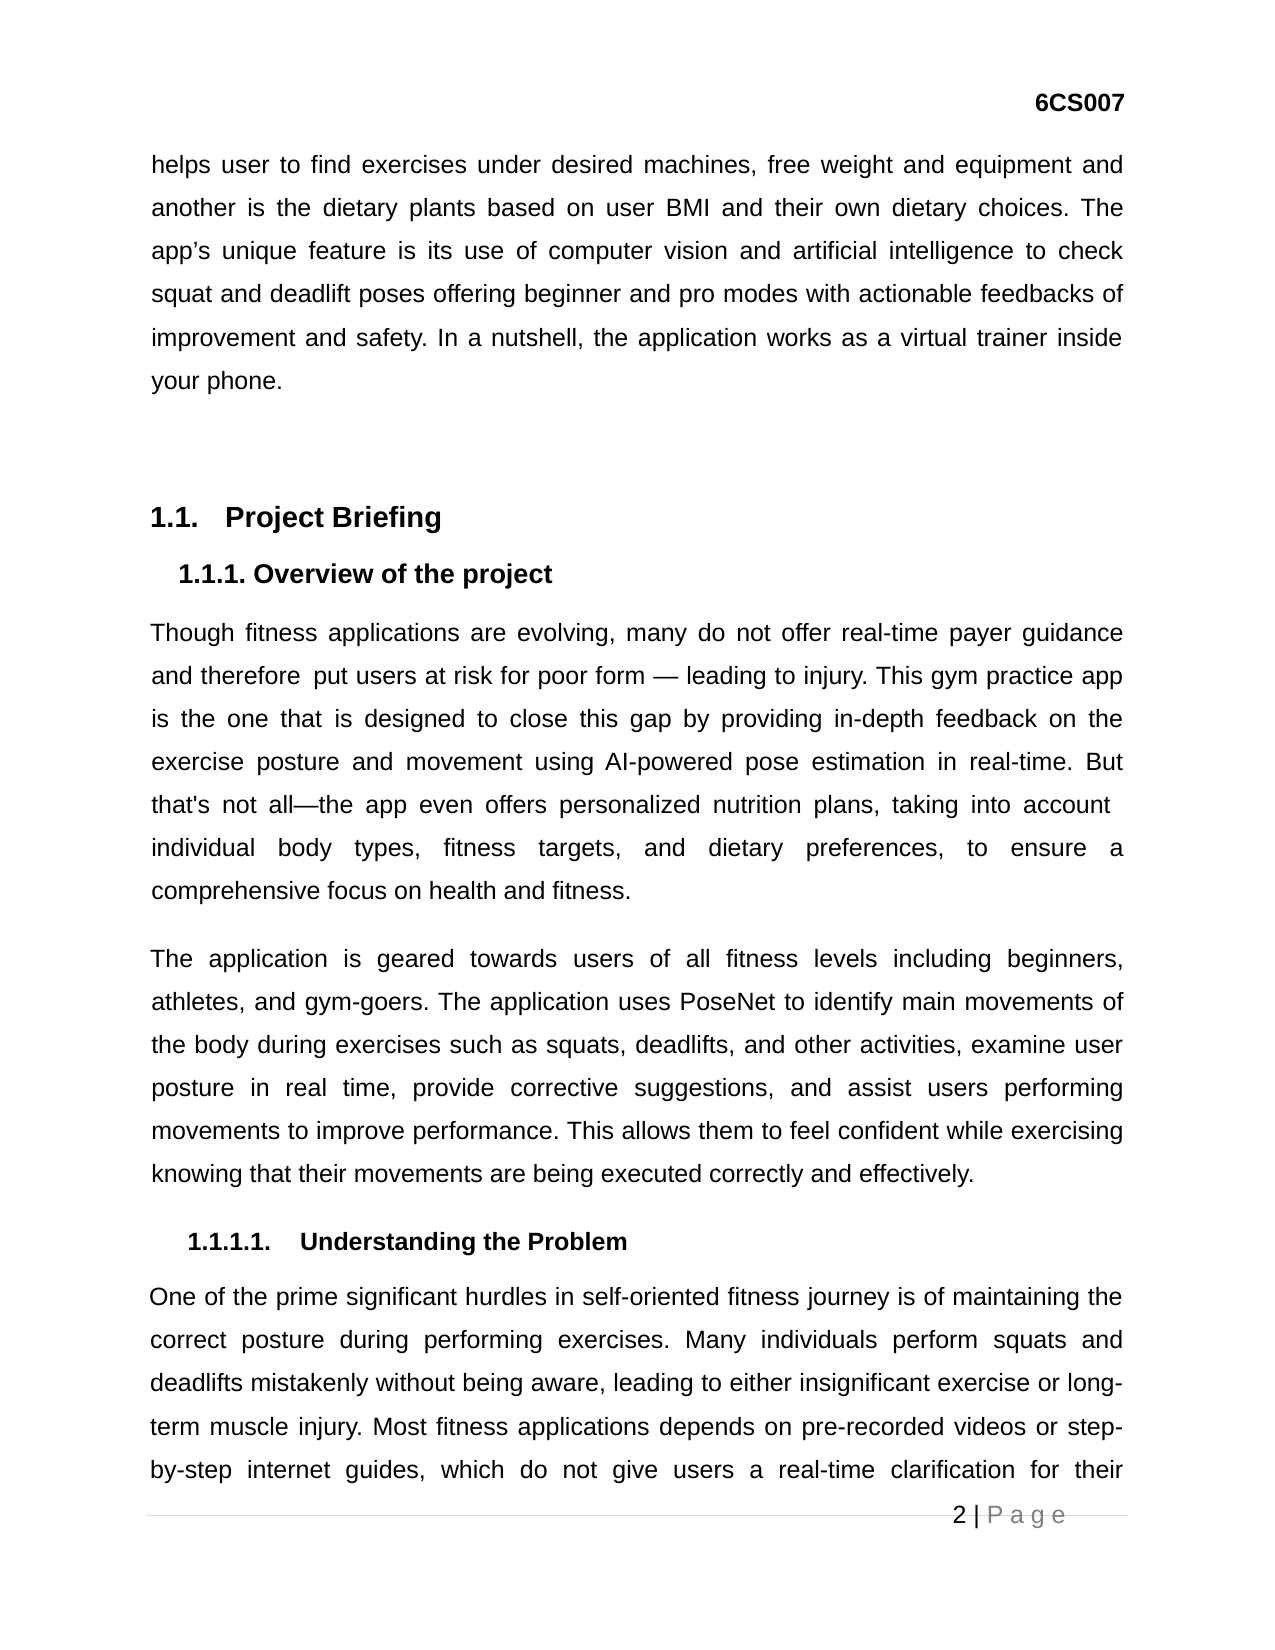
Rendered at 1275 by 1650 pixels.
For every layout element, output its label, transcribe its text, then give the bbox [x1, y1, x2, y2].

subtitle Project Briefing [150, 500, 1125, 534]
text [150, 150, 1125, 394]
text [149, 1282, 1125, 1483]
subtitle Understanding the Problem [187, 1227, 1125, 1255]
text Though fitness applications are evolving, many do not offer real-time payer guidance and therefore put users at risk for poor form — leading to injury. This gym practice app is the one that is designed to close this gap by providing in-depth feedback on the exercise posture and movement using AI-powered pose estimation in real-time. But that's not all—the app even offers personalized nutrition plans, taking into account individual body types, fitness targets, and dietary preferences, to ensure a comprehensive focus on health and fitness. [150, 618, 1125, 905]
subtitle Overview of the project [178, 558, 1125, 589]
text The application is geared towards users of all fitness levels including beginners, athletes, and gym-goers. The application uses PoseNet to identify main movements of the body during exercises such as squats, deadlifts, and other activities, examine user posture in real time, provide corrective suggestions, and assist users performing movements to improve performance. This allows them to feel confident while exercising knowing that their movements are being executed correctly and effectively. [150, 944, 1125, 1188]
